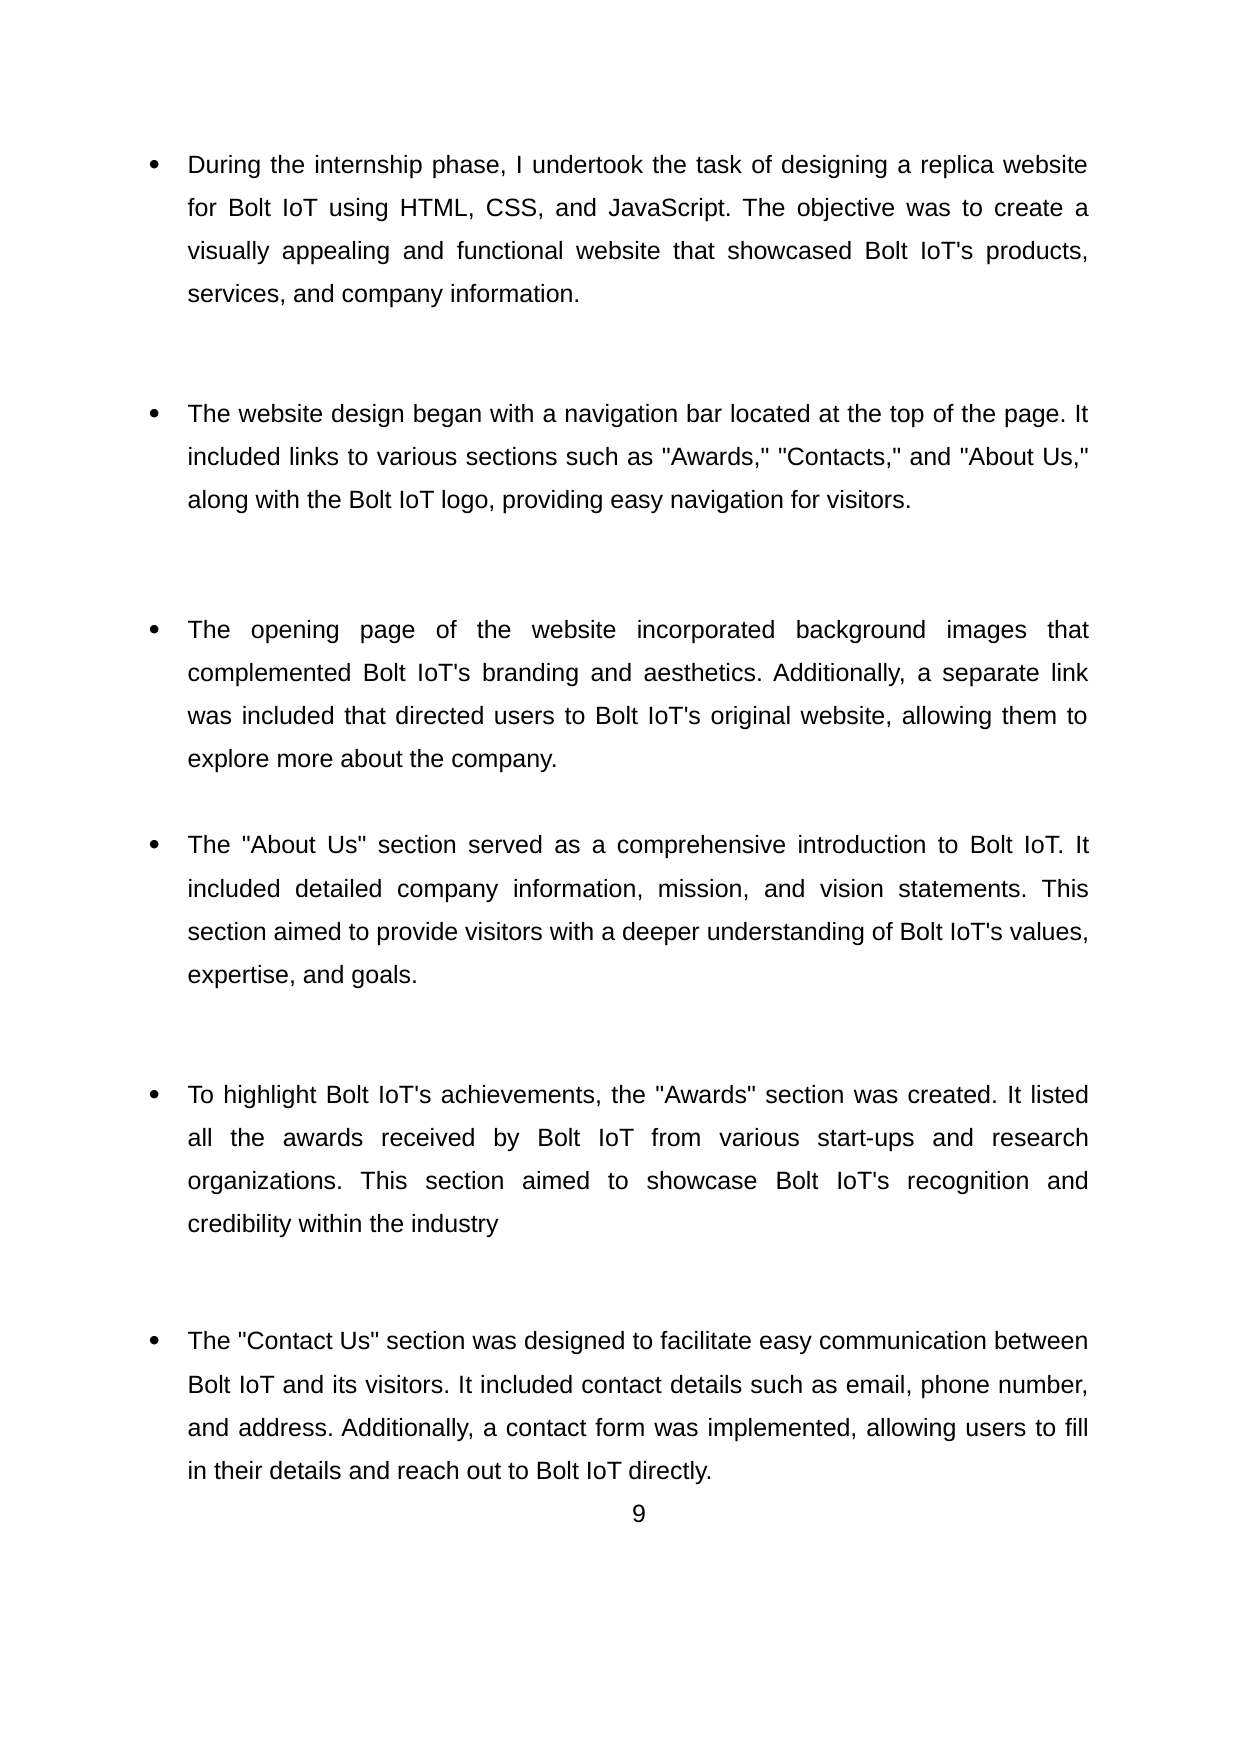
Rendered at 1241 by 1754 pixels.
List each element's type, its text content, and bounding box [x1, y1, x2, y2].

list 9 [187, 1499, 1090, 1528]
list The "About Us" section served as a comprehensive introduction to Bolt IoT. It included detailed company information, mission, and vision statements. This section aimed to provide visitors with a deeper understanding of Bolt IoT's values, expertise, and goals. [150, 831, 1090, 989]
list To highlight Bolt IoT's achievements, the "Awards" section was created. It listed all the awards received by Bolt IoT from various start-ups and research organizations. This section aimed to showcase Bolt IoT's recognition and credibility within the industry [150, 1079, 1090, 1238]
list During the internship phase, I undertook the task of designing a replica website for Bolt IoT using HTML, CSS, and JavaScript. The objective was to create a visually appealing and functional website that showcased Bolt IoT's products, services, and company information. [150, 150, 1090, 308]
list The "Contact Us" section was designed to facilitate easy communication between Bolt IoT and its visitors. It included contact details such as email, phone number, and address. Additionally, a contact form was implemented, allowing users to fill in their details and reach out to Bolt IoT directly. [150, 1326, 1090, 1484]
list The opening page of the website incorporated background images that complemented Bolt IoT's branding and aesthetics. Additionally, a separate link was included that directed users to Bolt IoT's original website, allowing them to explore more about the company. [150, 615, 1090, 773]
list The website design began with a navigation bar located at the top of the page. It included links to various sections such as "Awards," "Contacts," and "About Us," along with the Bolt IoT logo, providing easy navigation for visitors. [150, 399, 1090, 514]
